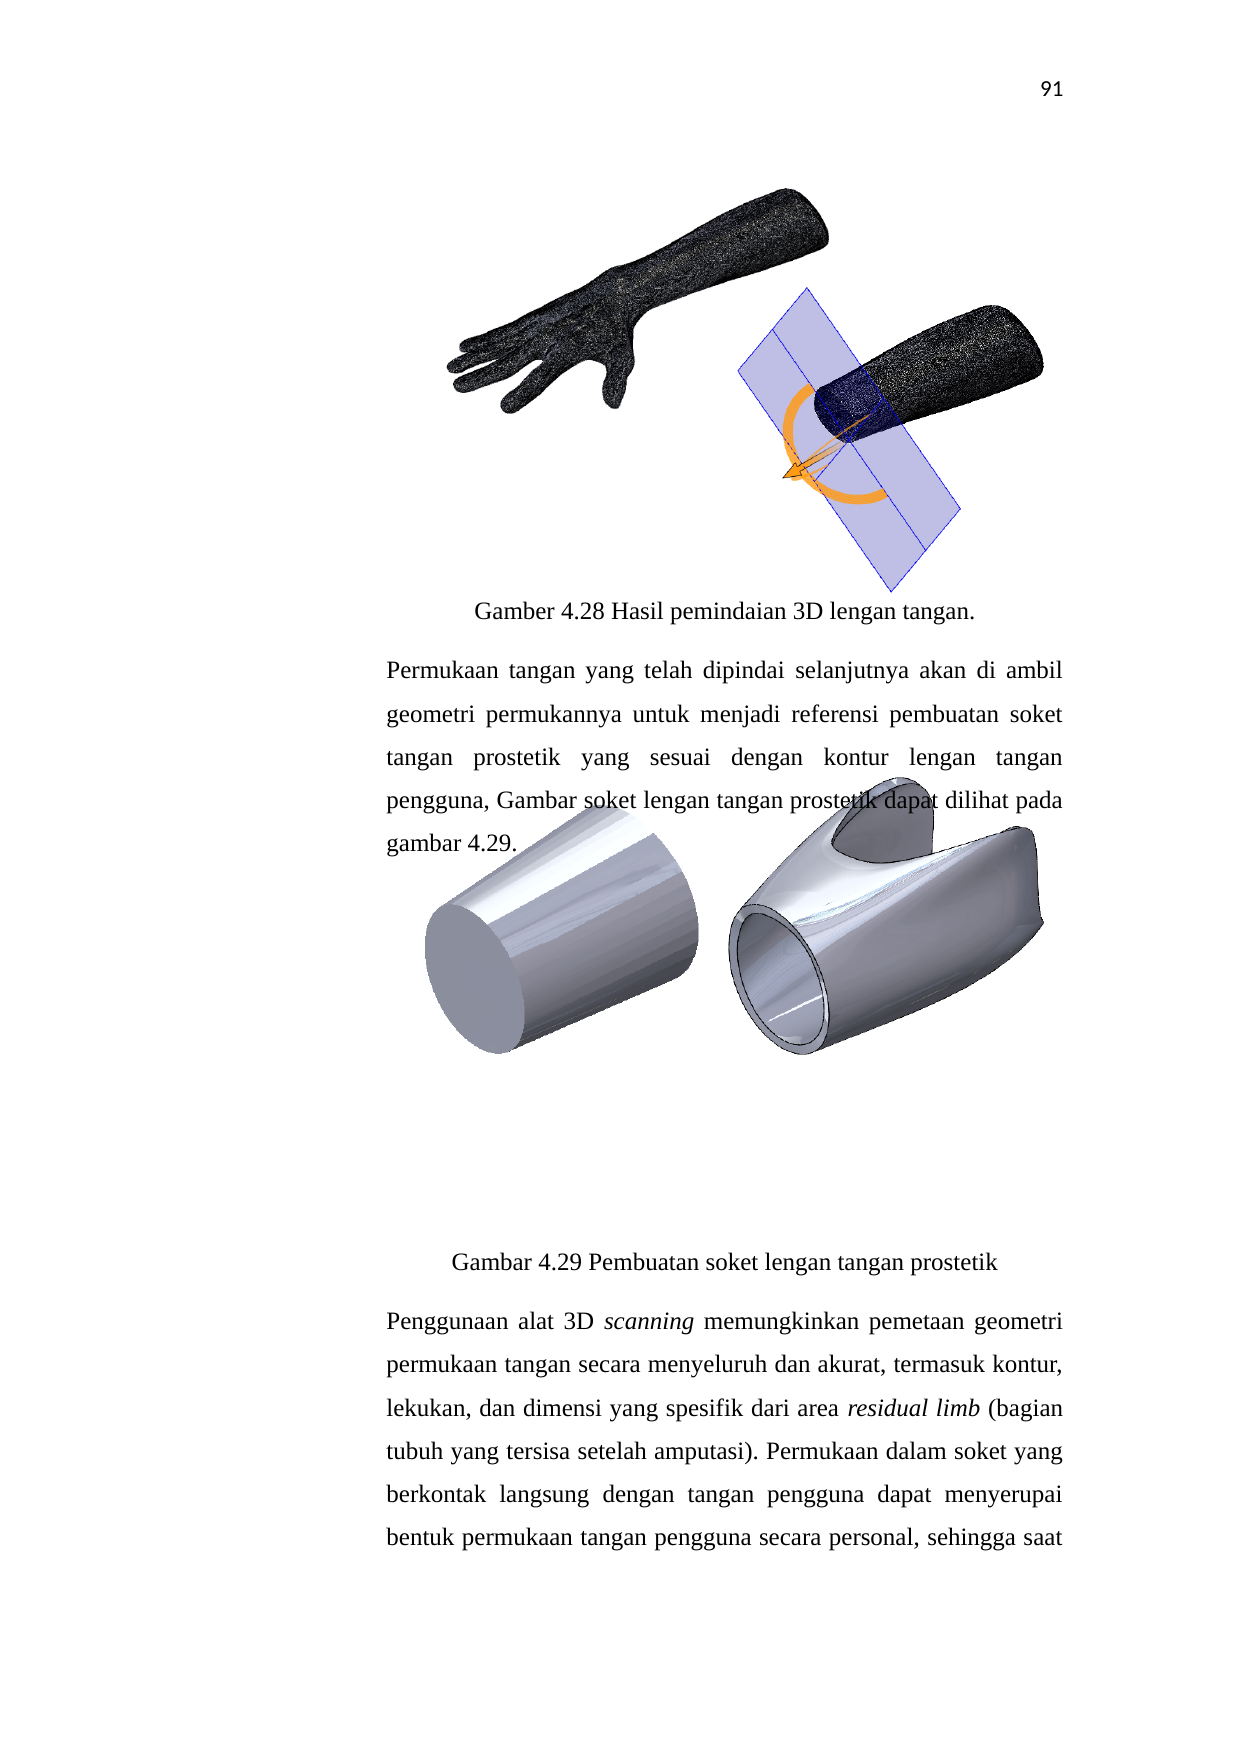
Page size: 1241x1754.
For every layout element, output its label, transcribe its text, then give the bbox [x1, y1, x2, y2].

picture [389, 857, 717, 1071]
picture [414, 153, 1061, 596]
picture [721, 857, 1057, 1074]
text Gamber 4.28 Hasil pemindaian 3D lengan tangan. [386, 596, 1063, 624]
text Gambar 4.29 Pembuatan soket lengan tangan prostetik [386, 1247, 1063, 1275]
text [386, 1306, 1063, 1551]
text Permukaan tangan yang telah dipindai selanjutnya akan di ambil geometri permukannya untuk menjadi referensi pembuatan soket tangan prostetik yang sesuai dengan kontur lengan tangan pengguna, Gambar soket lengan tangan prostetik dapat dilihat pada gambar 4.29. [386, 656, 1063, 857]
